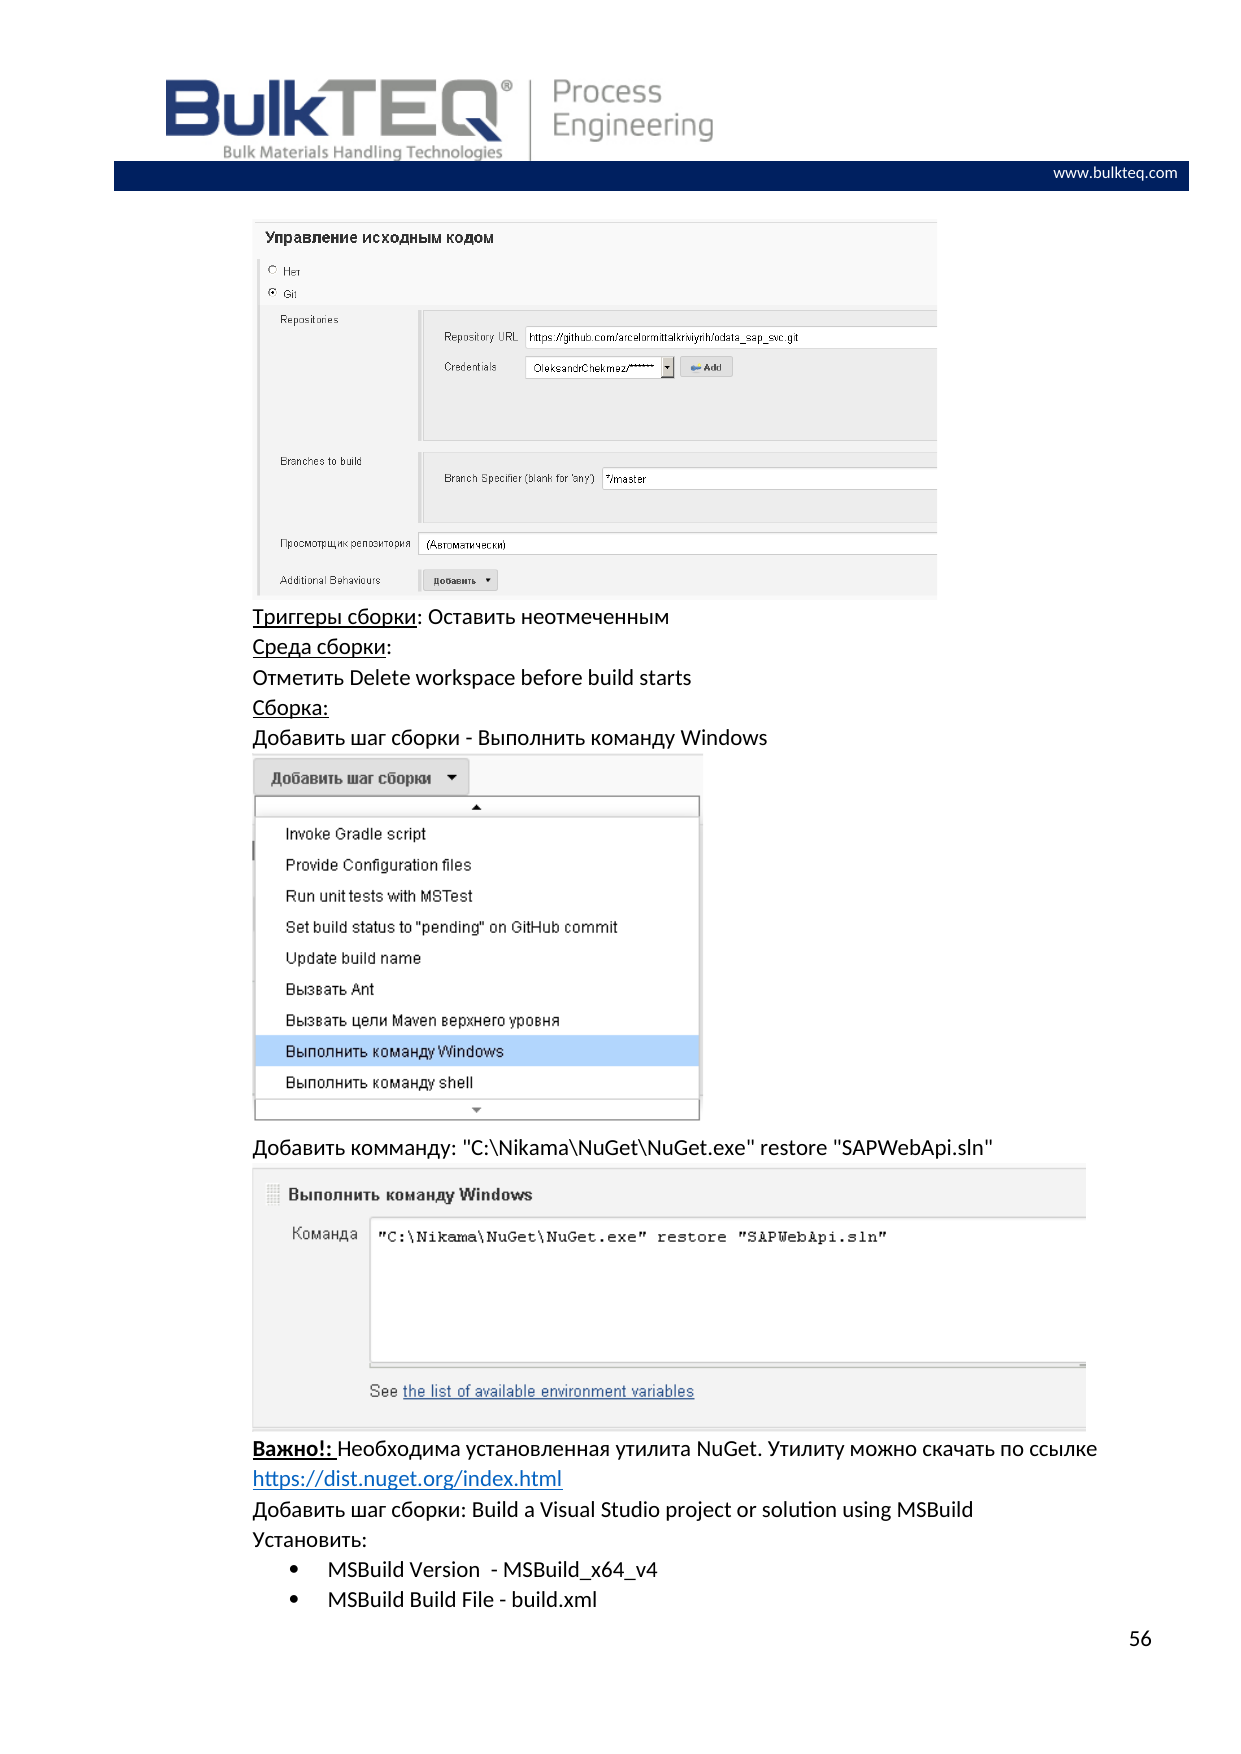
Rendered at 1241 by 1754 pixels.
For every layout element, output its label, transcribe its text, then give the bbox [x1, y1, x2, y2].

list Сборка: [252, 693, 1152, 721]
picture [166, 78, 713, 161]
list MSBuild Build File - build.xml [290, 1585, 1152, 1613]
list Установить: [252, 1525, 1152, 1553]
list Добавить шаг сборки: Build a Visual Studio project or solution using MSBuild [252, 1495, 1152, 1523]
list Добавить комманду: "C:\Nikama\NuGet\NuGet.exe" restore "SAPWebApi.sln" [252, 1133, 1152, 1161]
list MSBuild Version - MSBuild_x64_v4 [290, 1555, 1152, 1583]
picture [252, 753, 704, 1131]
list Важно!: Необходима установленная утилита NuGet. Утилиту можно скачать по ссылке https://dist.nuget.org/index.html [252, 1434, 1152, 1492]
list Среда сборки: [252, 632, 1152, 660]
list Добавить шаг сборки - Выполнить команду Windows [252, 723, 1152, 751]
list Триггеры сборки: Оставить неотмеченным [252, 602, 1152, 630]
picture [252, 1163, 1086, 1432]
picture [252, 219, 938, 600]
list Отметить Delete workspace before build starts [252, 663, 1152, 691]
